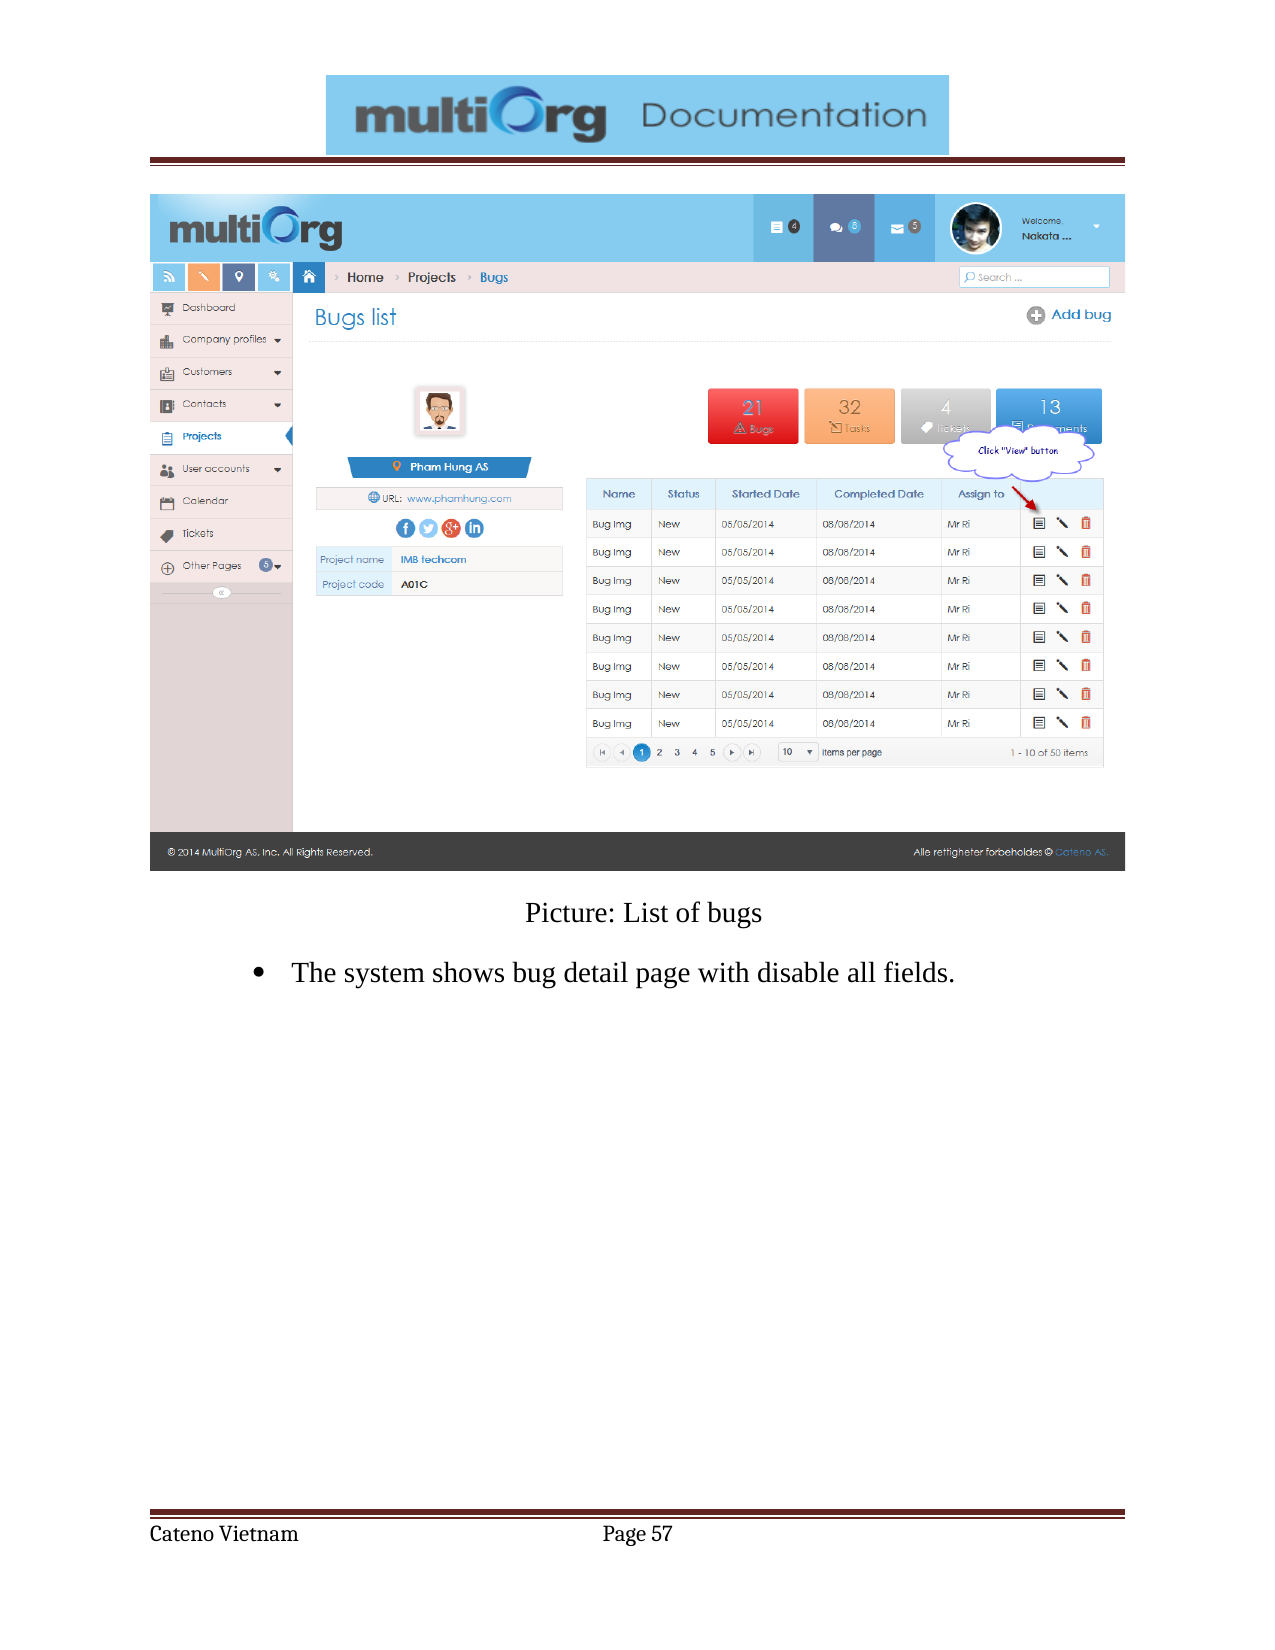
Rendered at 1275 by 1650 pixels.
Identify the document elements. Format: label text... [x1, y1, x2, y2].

picture [150, 194, 1125, 871]
picture [325, 75, 950, 155]
list The system shows bug detail page with disable all fields. [254, 955, 1125, 988]
text Picture: List of bugs [450, 895, 1125, 929]
